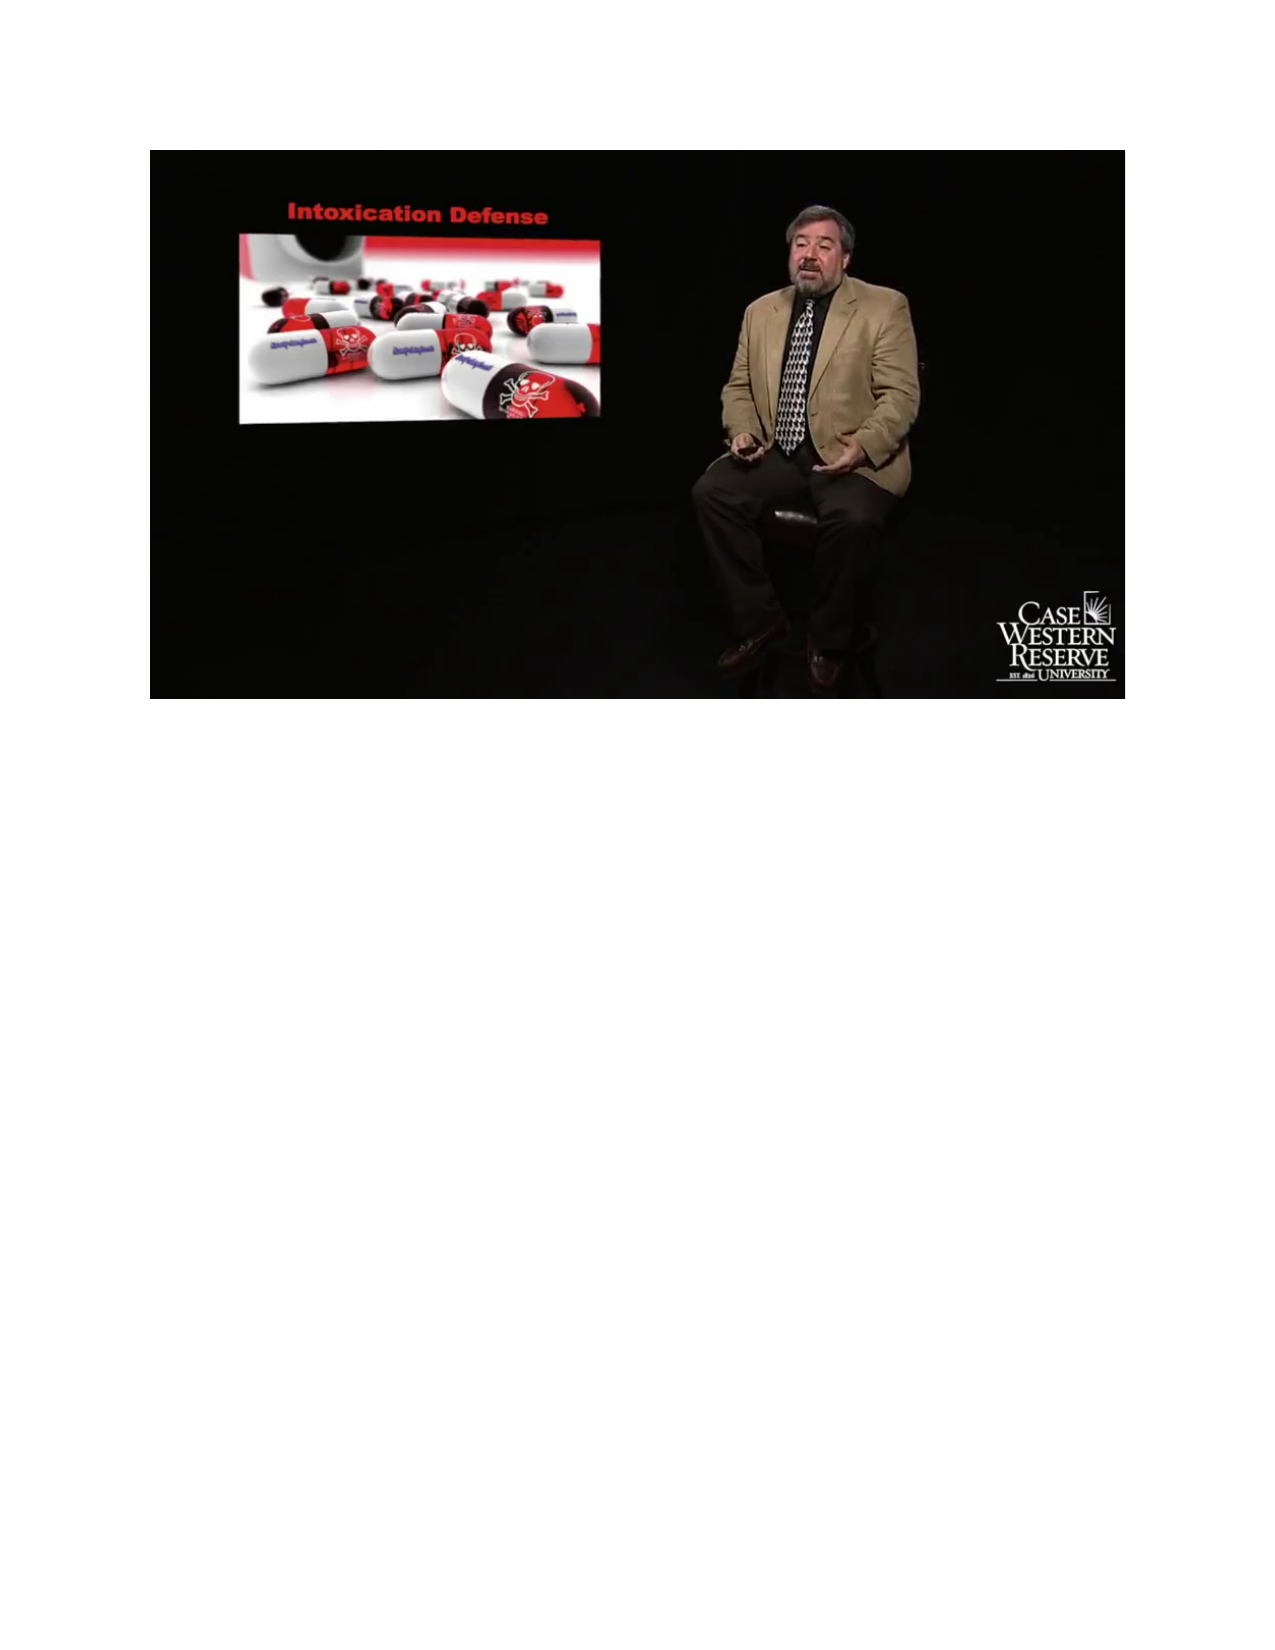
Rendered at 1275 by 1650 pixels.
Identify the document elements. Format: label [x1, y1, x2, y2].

picture [150, 150, 1125, 699]
